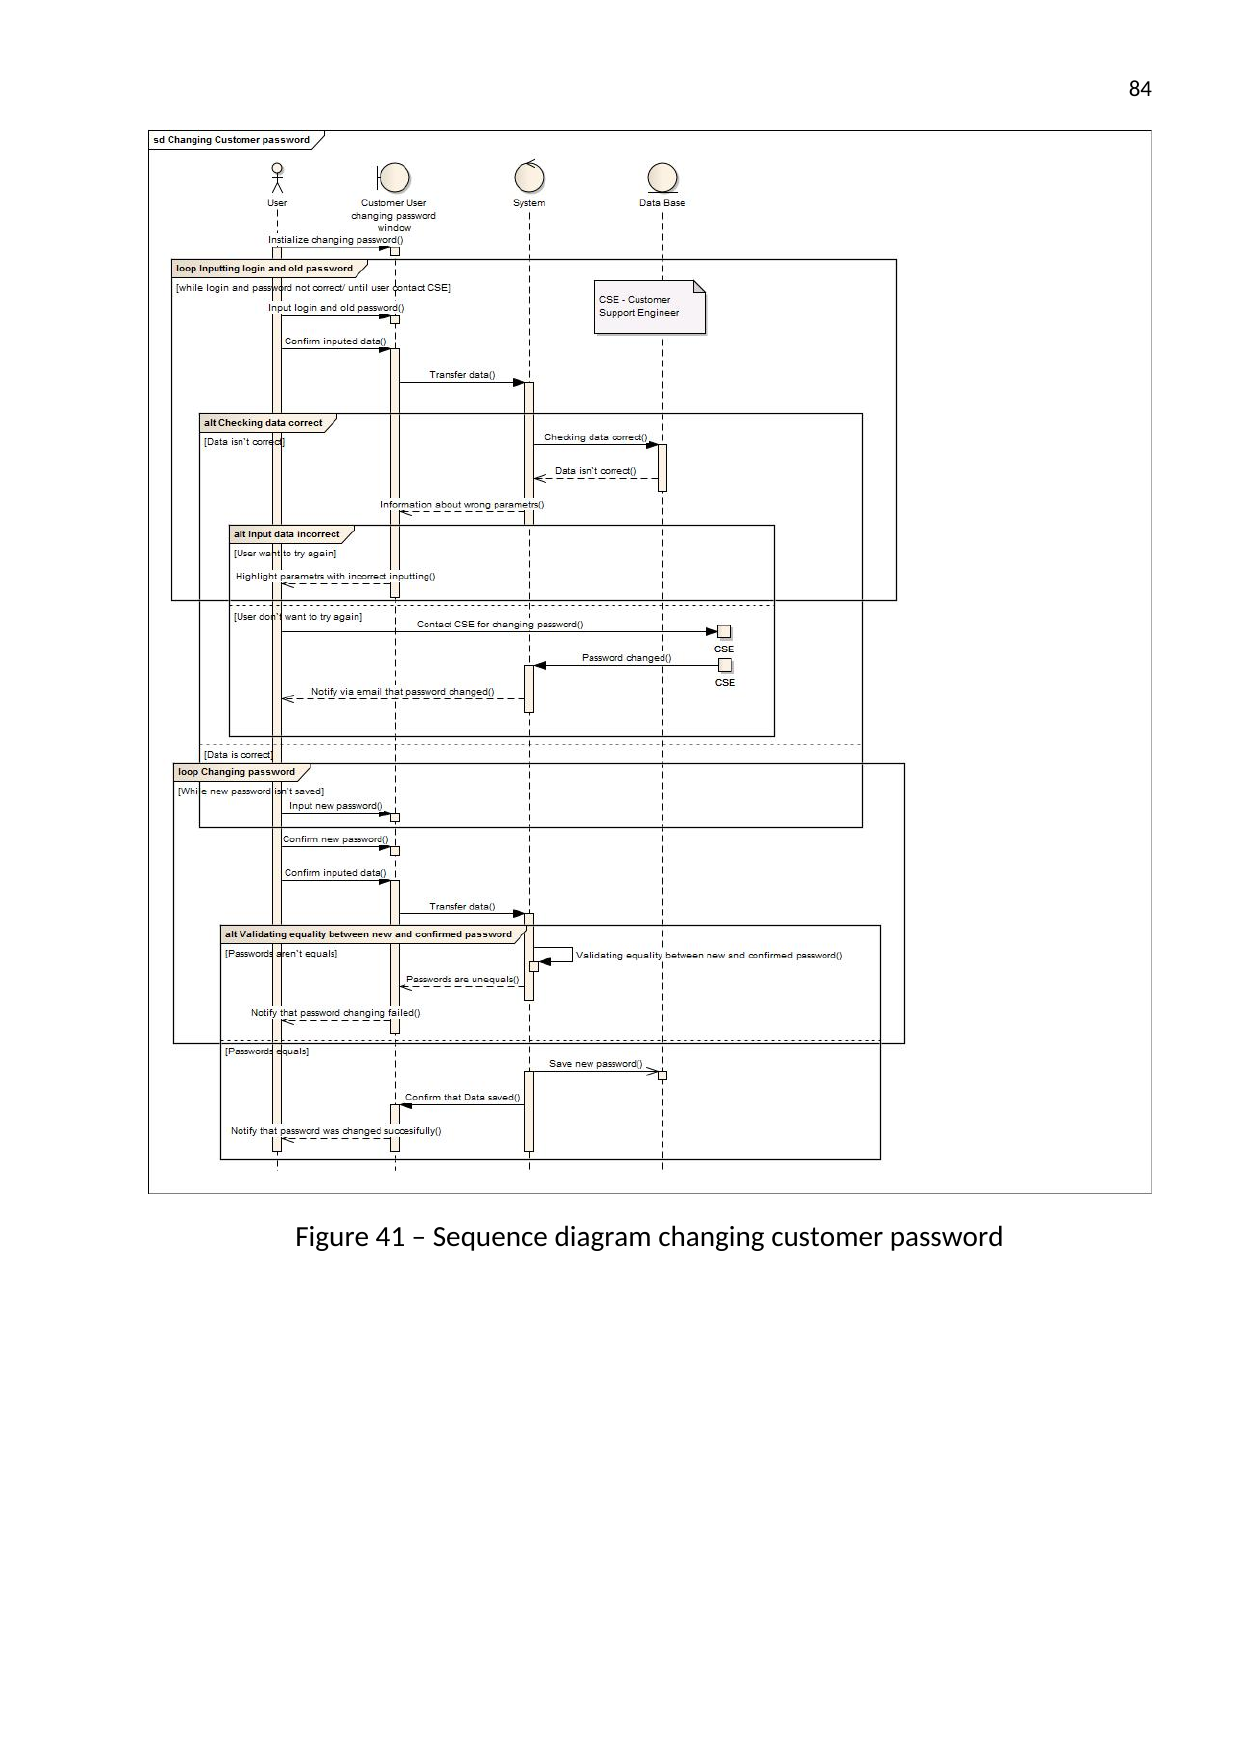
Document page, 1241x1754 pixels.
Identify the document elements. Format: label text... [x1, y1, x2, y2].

text Figure 41 – Sequence diagram changing customer password [148, 1218, 1152, 1254]
picture [147, 129, 1152, 1194]
